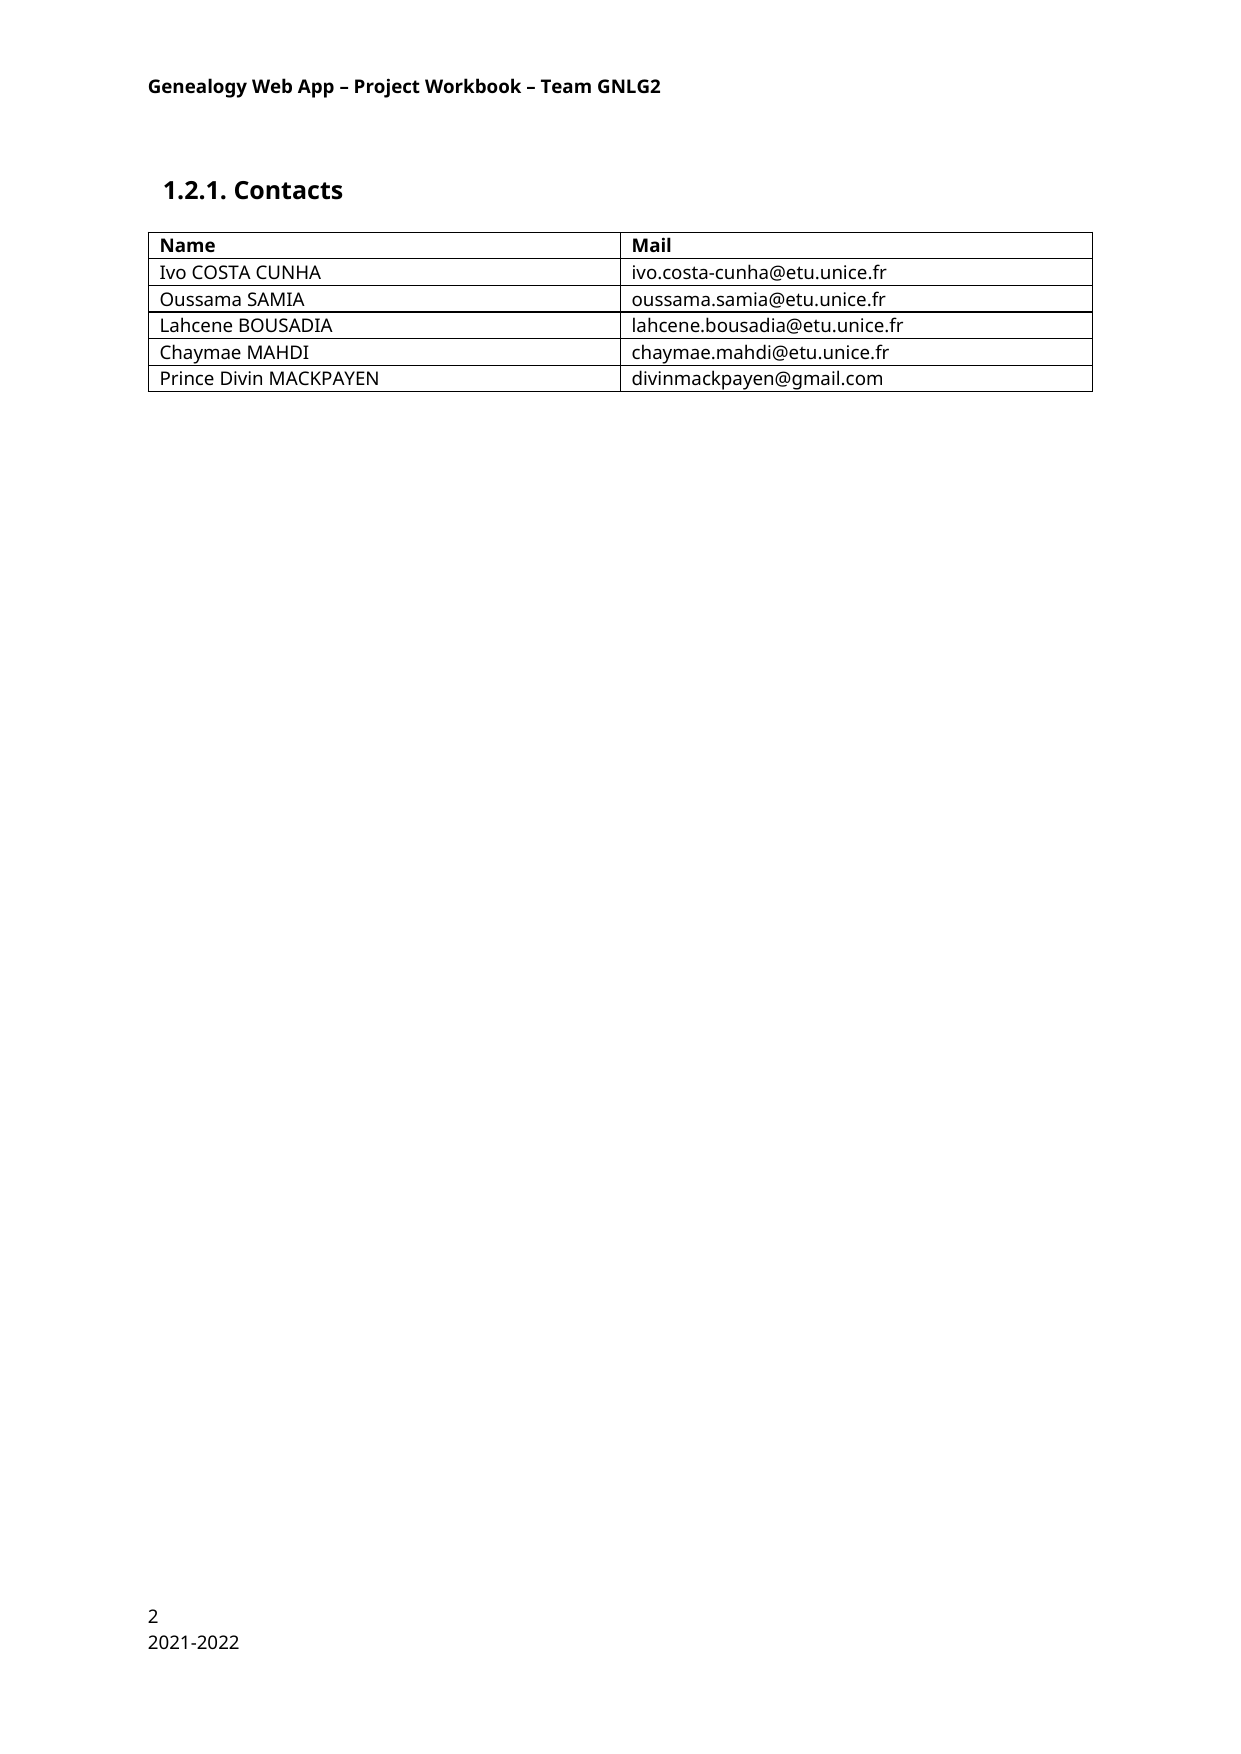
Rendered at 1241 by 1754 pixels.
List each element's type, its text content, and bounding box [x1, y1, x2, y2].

table_cell ivo.costa-cunha@etu.unice.fr [621, 259, 1092, 285]
table_cell divinmackpayen@gmail.com [621, 366, 1092, 391]
table_cell Lahcene BOUSADIA [149, 313, 620, 338]
table_header Mail [621, 233, 1092, 258]
table_header Name [149, 233, 620, 258]
table_cell lahcene.bousadia@etu.unice.fr [621, 313, 1092, 338]
table_cell chaymae.mahdi@etu.unice.fr [621, 339, 1092, 364]
table_cell Prince Divin MACKPAYEN [149, 366, 620, 391]
subtitle Contacts [163, 173, 1093, 207]
table_cell Oussama SAMIA [149, 286, 620, 311]
table_cell Chaymae MAHDI [149, 339, 620, 364]
table_cell Ivo COSTA CUNHA [149, 259, 620, 285]
table_cell oussama.samia@etu.unice.fr [621, 286, 1092, 311]
